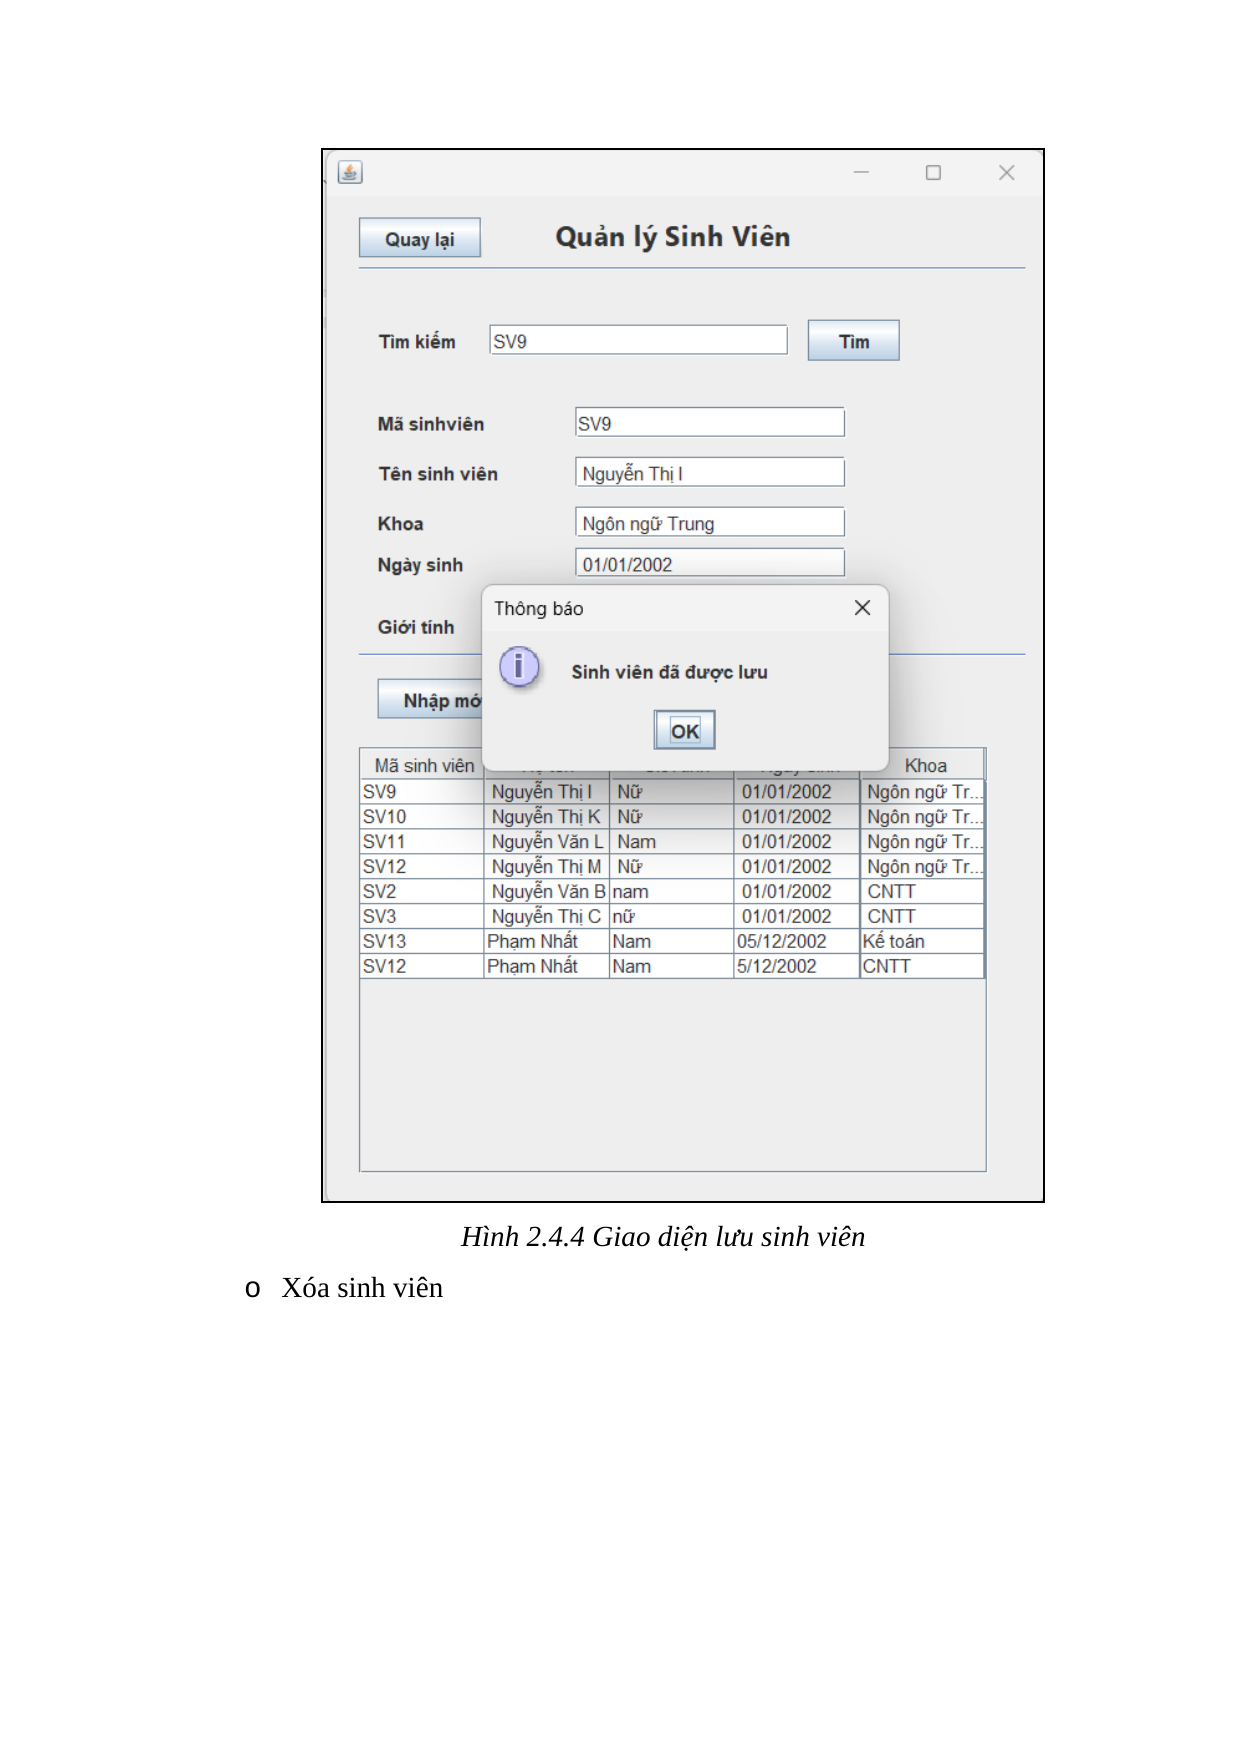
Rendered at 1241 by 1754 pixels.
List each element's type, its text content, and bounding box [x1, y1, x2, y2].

picture [323, 150, 1043, 1201]
list Xóa sinh viên [244, 1270, 1122, 1306]
